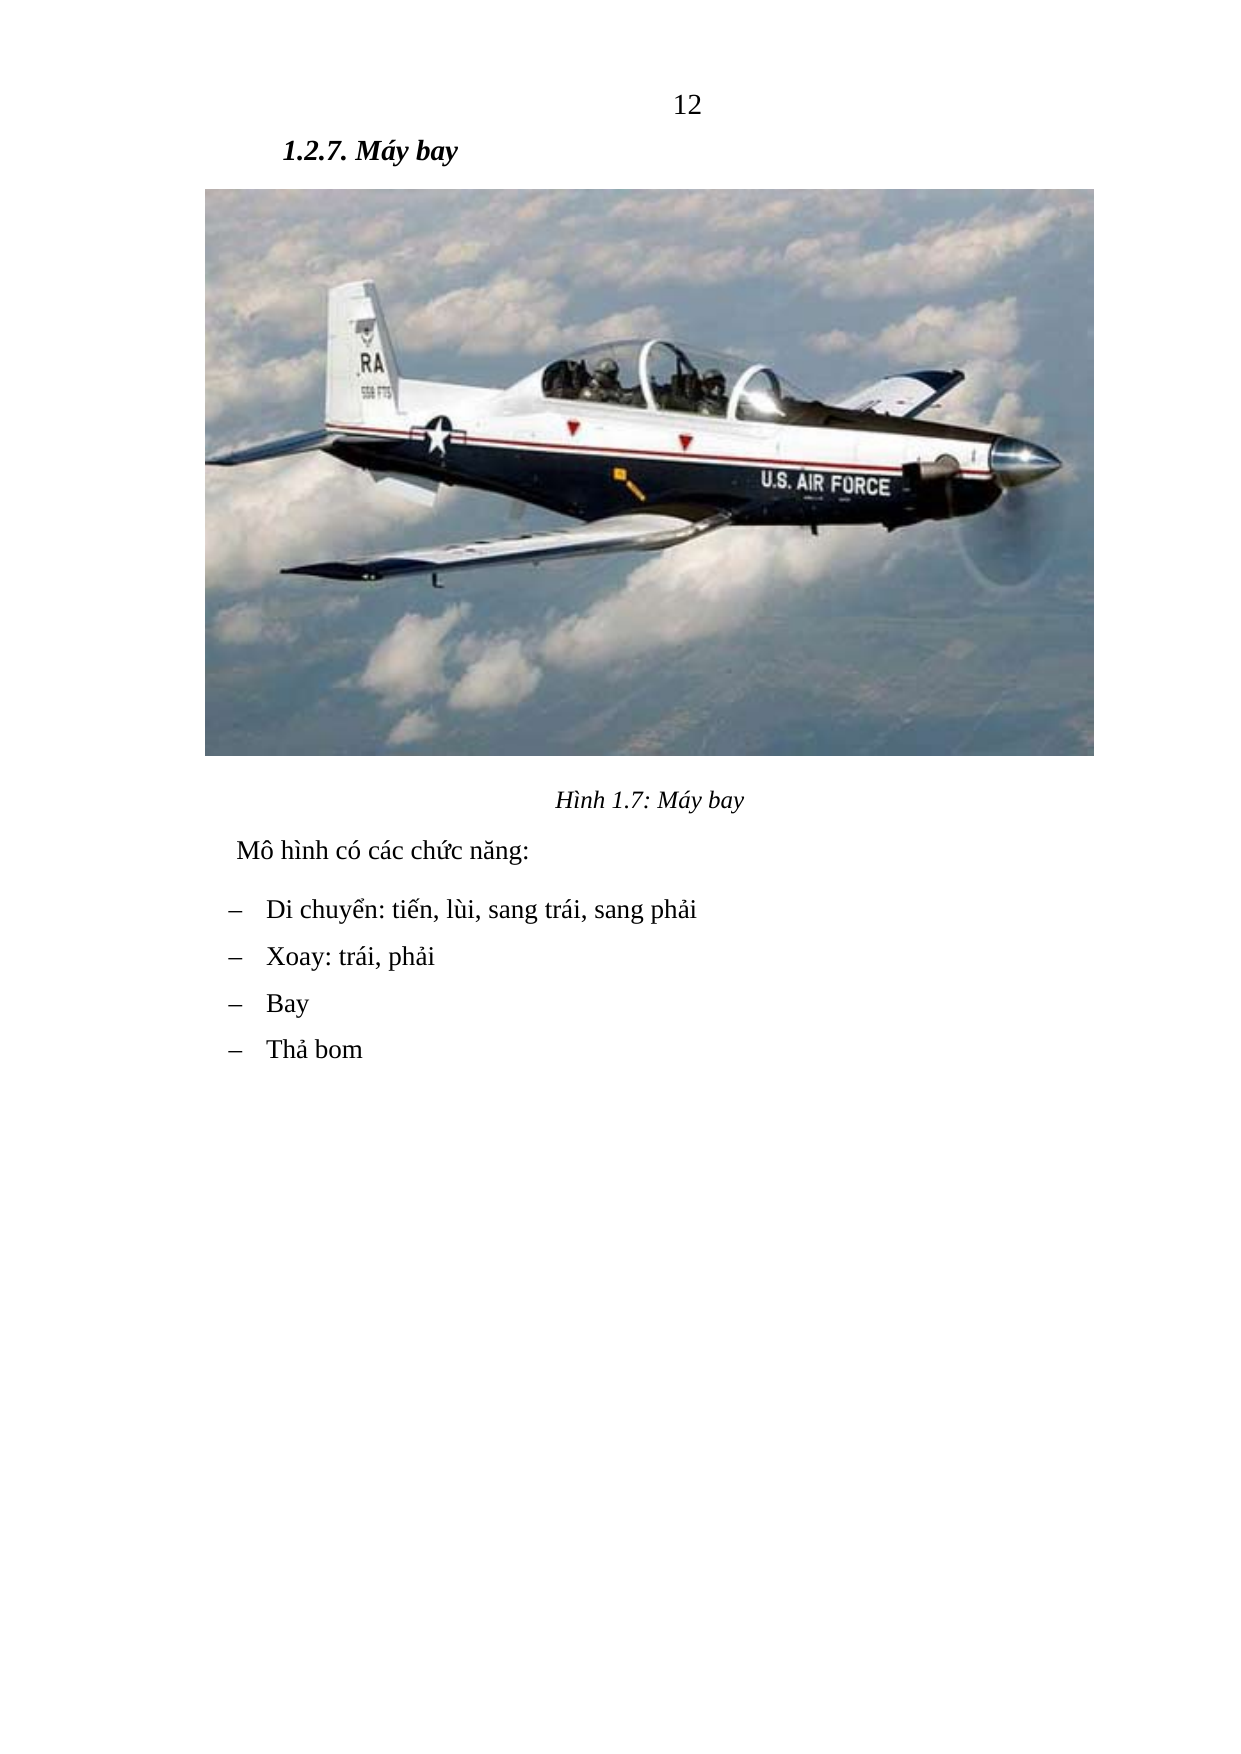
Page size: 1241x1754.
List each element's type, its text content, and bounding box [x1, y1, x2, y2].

text Hình 1.7: Máy bay [177, 785, 1122, 813]
text Mô hình có các chức năng: [177, 834, 1122, 865]
list Di chuyển: tiến, lùi, sang trái, sang phải [228, 893, 1122, 924]
list Xoay: trái, phải [228, 940, 1122, 971]
list Bay [228, 987, 1122, 1018]
list Thả bom [228, 1033, 1122, 1064]
picture [205, 189, 1094, 756]
subtitle Máy bay [207, 133, 1122, 167]
